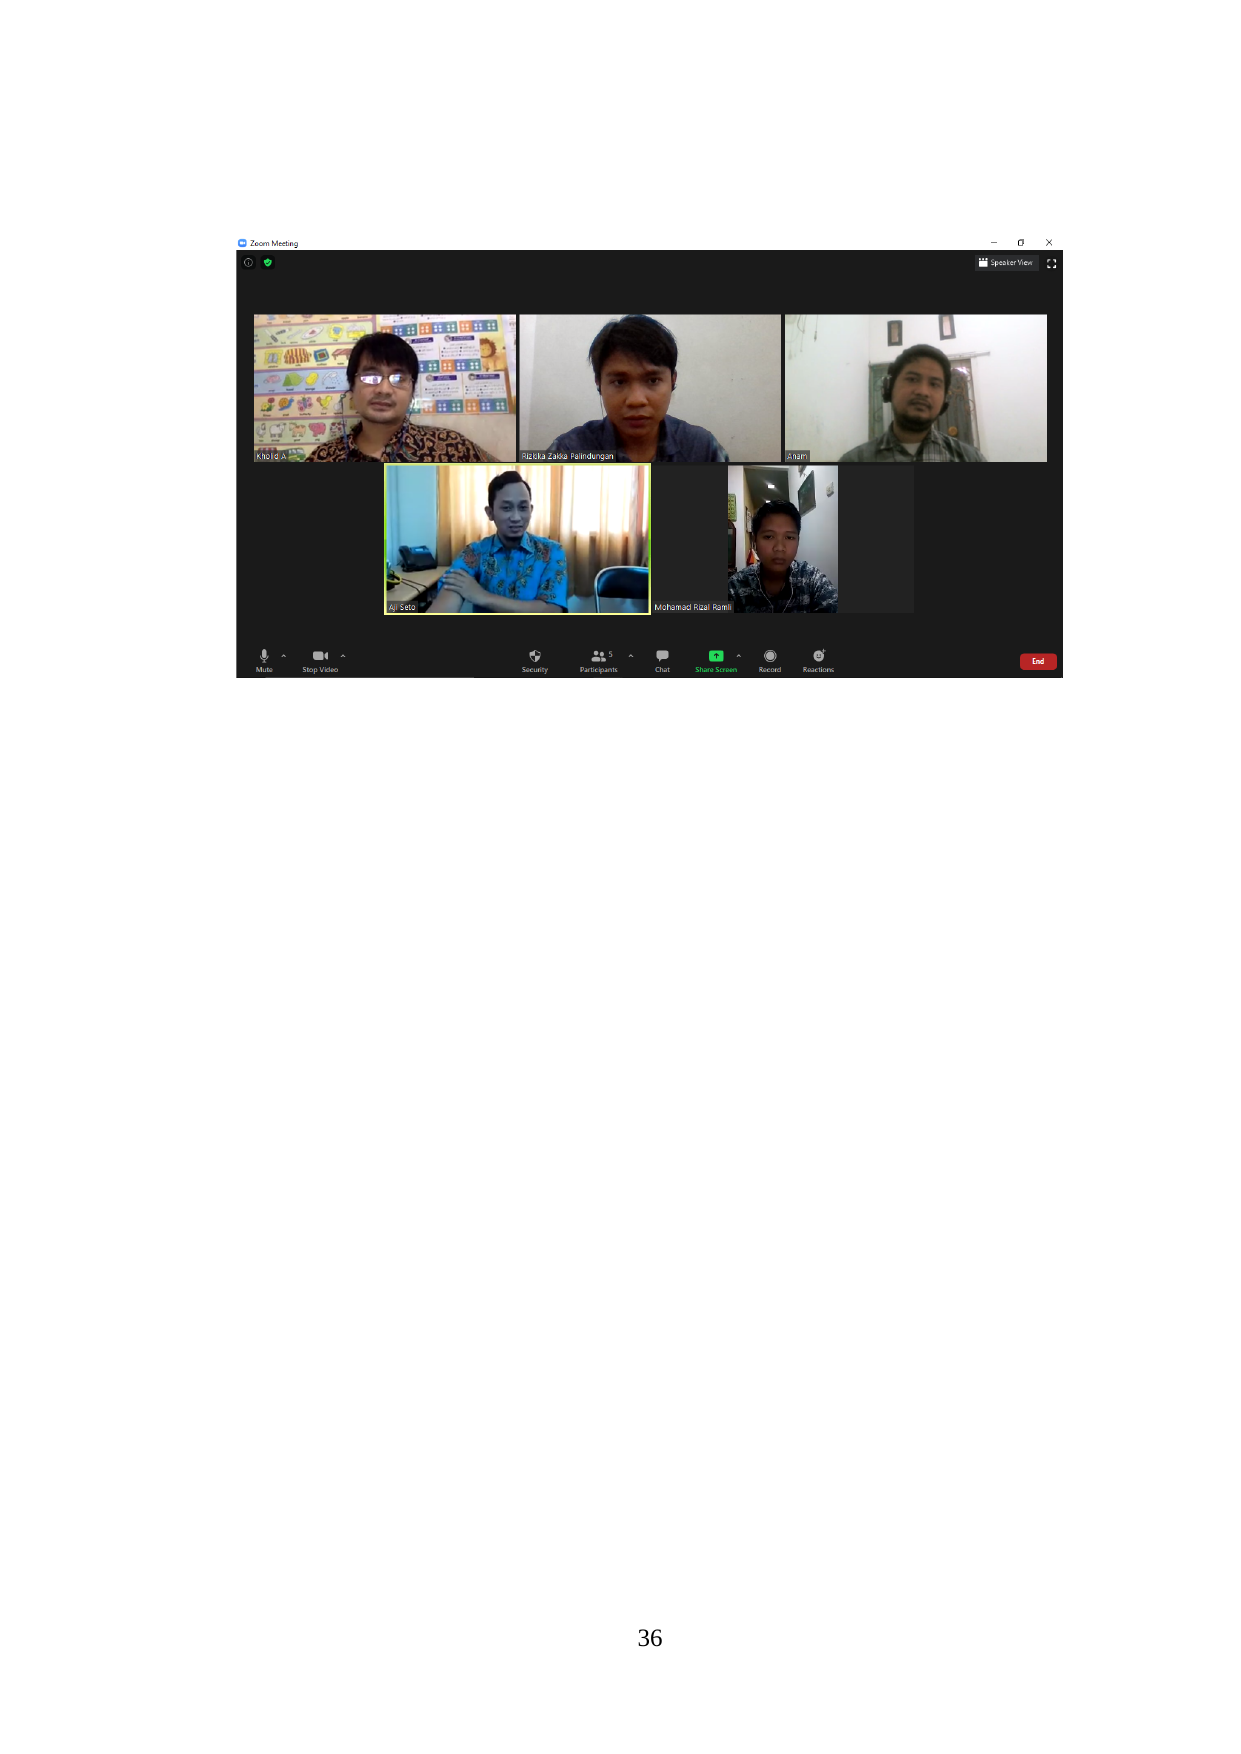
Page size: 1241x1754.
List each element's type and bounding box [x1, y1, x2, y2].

picture [236, 236, 1063, 678]
